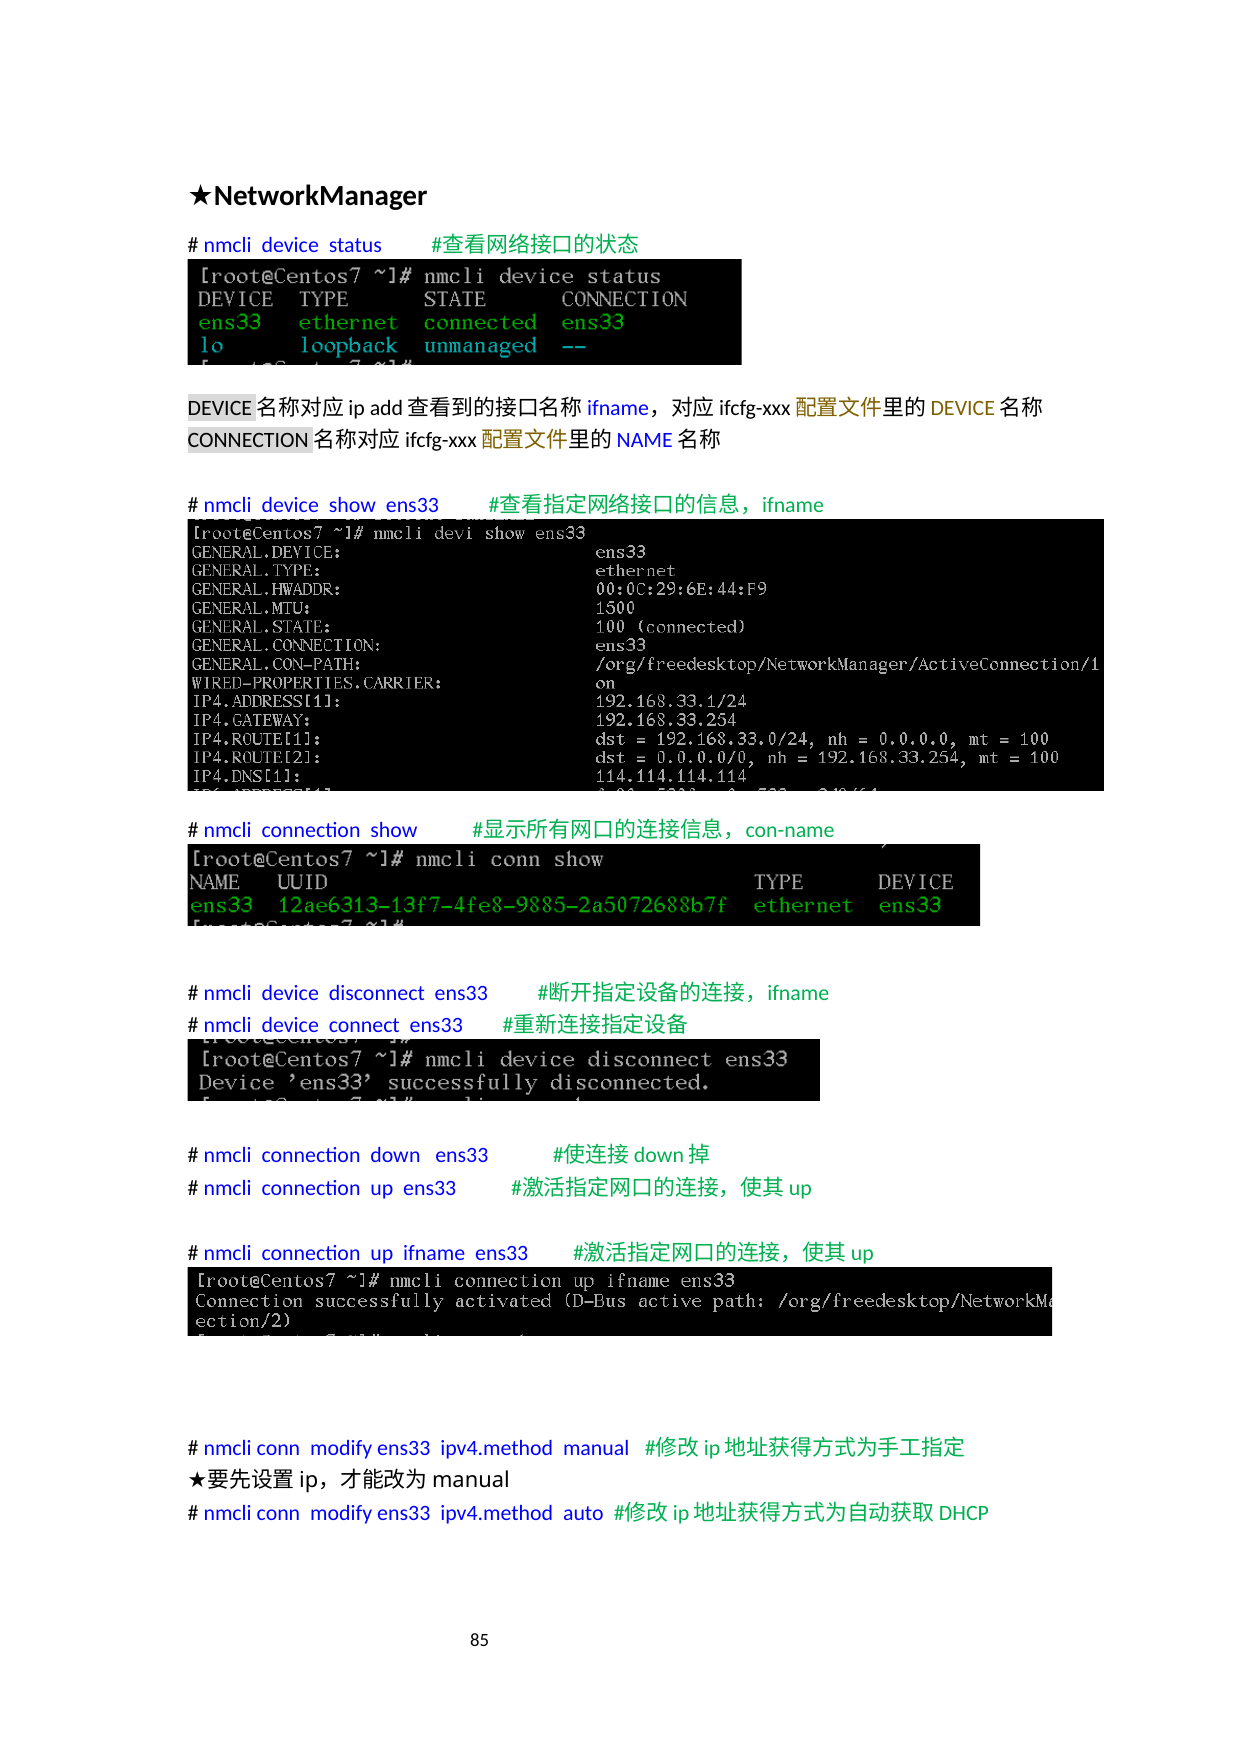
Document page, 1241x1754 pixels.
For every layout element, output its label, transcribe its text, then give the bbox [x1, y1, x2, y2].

picture [187, 519, 1104, 791]
picture [187, 259, 742, 365]
text CONNECTION名称对应ifcfg-xxx配置文件里的NAME名称 [187, 422, 1053, 454]
text # nmcli device connect ens33 #重新连接指定设备 [187, 1007, 1053, 1039]
text # nmcli connection show #显示所有网口的连接信息，con-name [187, 812, 1053, 844]
text DEVICE名称对应ip add查看到的接口名称ifname，对应ifcfg-xxx配置文件里的DEVICE名称 [187, 389, 1053, 422]
text ★要先设置ip，才能改为manual [187, 1462, 1053, 1494]
text # nmcli connection up ens33 #激活指定网口的连接，使其up [187, 1169, 1053, 1202]
picture [187, 1039, 820, 1101]
picture [187, 844, 981, 926]
text ★NetworkManager [187, 162, 1053, 227]
picture [187, 1267, 1053, 1336]
text # nmcli connection up ifname ens33 #激活指定网口的连接，使其up [187, 1234, 1053, 1267]
text # nmcli device disconnect ens33 #断开指定设备的连接，ifname [187, 974, 1053, 1007]
text # nmcli conn modify ens33 ipv4.method auto #修改ip地址获得方式为自动获取DHCP [187, 1494, 1053, 1527]
text # nmcli device status #查看网络接口的状态 [187, 227, 1053, 259]
text # nmcli conn modify ens33 ipv4.method manual #修改ip地址获得方式为手工指定 [187, 1429, 1053, 1462]
text # nmcli device show ens33 #查看指定网络接口的信息，ifname [187, 487, 1053, 519]
text # nmcli connection down ens33 #使连接down掉 [187, 1137, 1053, 1169]
